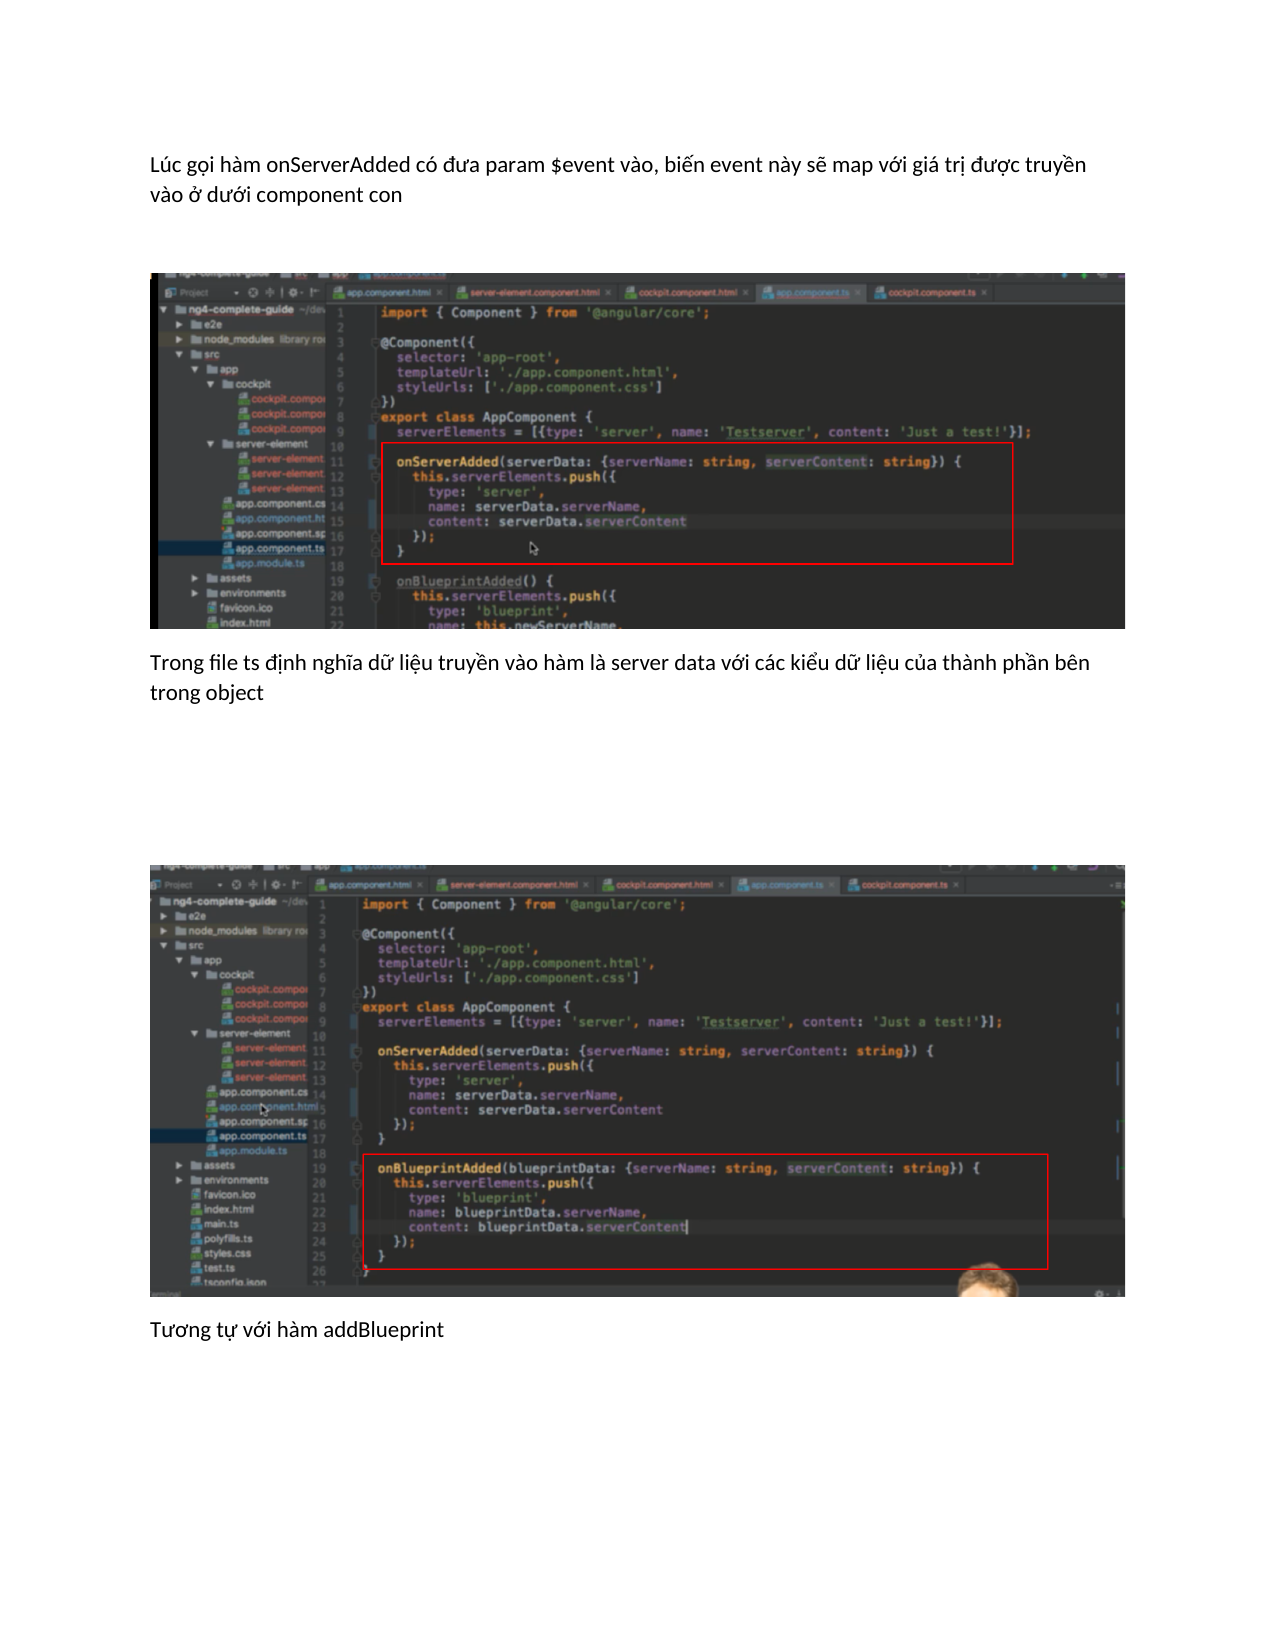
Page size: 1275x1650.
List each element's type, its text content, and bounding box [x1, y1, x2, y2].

picture [150, 273, 1125, 629]
text Lúc gọi hàm onServerAdded có đưa param $event vào, biến event này sẽ map với giá trị được truyền vào ở dưới component con [150, 150, 1125, 208]
picture [150, 865, 1125, 1297]
text Trong file ts định nghĩa dữ liệu truyền vào hàm là server data với các kiểu dữ liệu của thành phần bên trong object [150, 648, 1125, 706]
text Tương tự với hàm addBlueprint [150, 1315, 1125, 1343]
